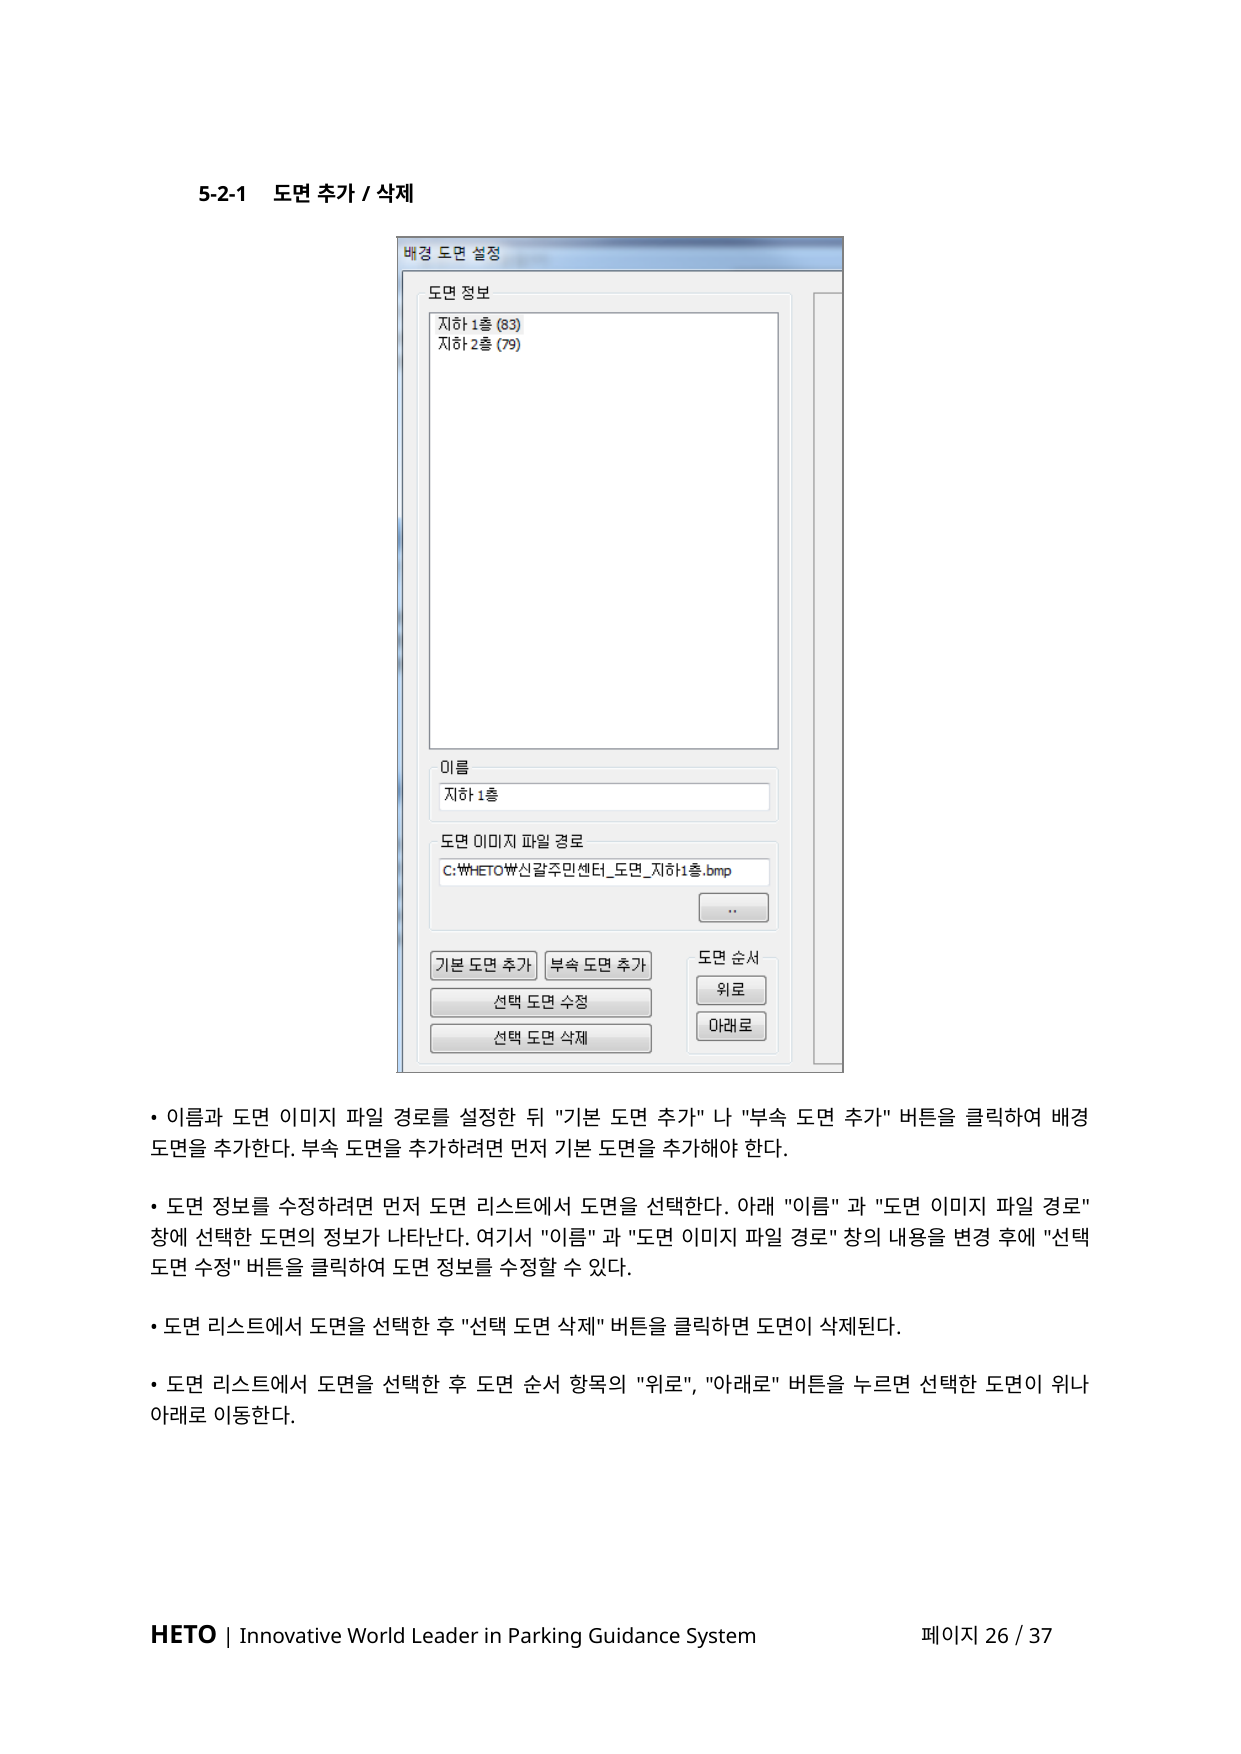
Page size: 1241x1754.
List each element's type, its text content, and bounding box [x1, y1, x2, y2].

subtitle 도면 추가 / 삭제 [198, 177, 1090, 207]
text • 도면 리스트에서 도면을 선택한 후 "선택 도면 삭제" 버튼을 클릭하면 도면이 삭제된다. [150, 1310, 1090, 1340]
text • 도면 리스트에서 도면을 선택한 후 도면 순서 항목의 "위로", "아래로" 버튼을 누르면 선택한 도면이 위나 아래로 이동한다. [150, 1369, 1090, 1429]
picture [398, 238, 842, 1072]
text • 도면 정보를 수정하려면 먼저 도면 리스트에서 도면을 선택한다. 아래 "이름" 과 "도면 이미지 파일 경로" 창에 선택한 도면의 정보가 나타난다. 여기서 "이름" 과 "도면 이미지 파일 경로" 창의 내용을 변경 후에 "선택 도면 수정" 버튼을 클릭하여 도면 정보를 수정할 수 있다. [150, 1191, 1090, 1282]
text • 이름과 도면 이미지 파일 경로를 설정한 뒤 "기본 도면 추가" 나 "부속 도면 추가" 버튼을 클릭하여 배경 도면을 추가한다. 부속 도면을 추가하려면 먼저 기본 도면을 추가해야 한다. [150, 1102, 1090, 1162]
